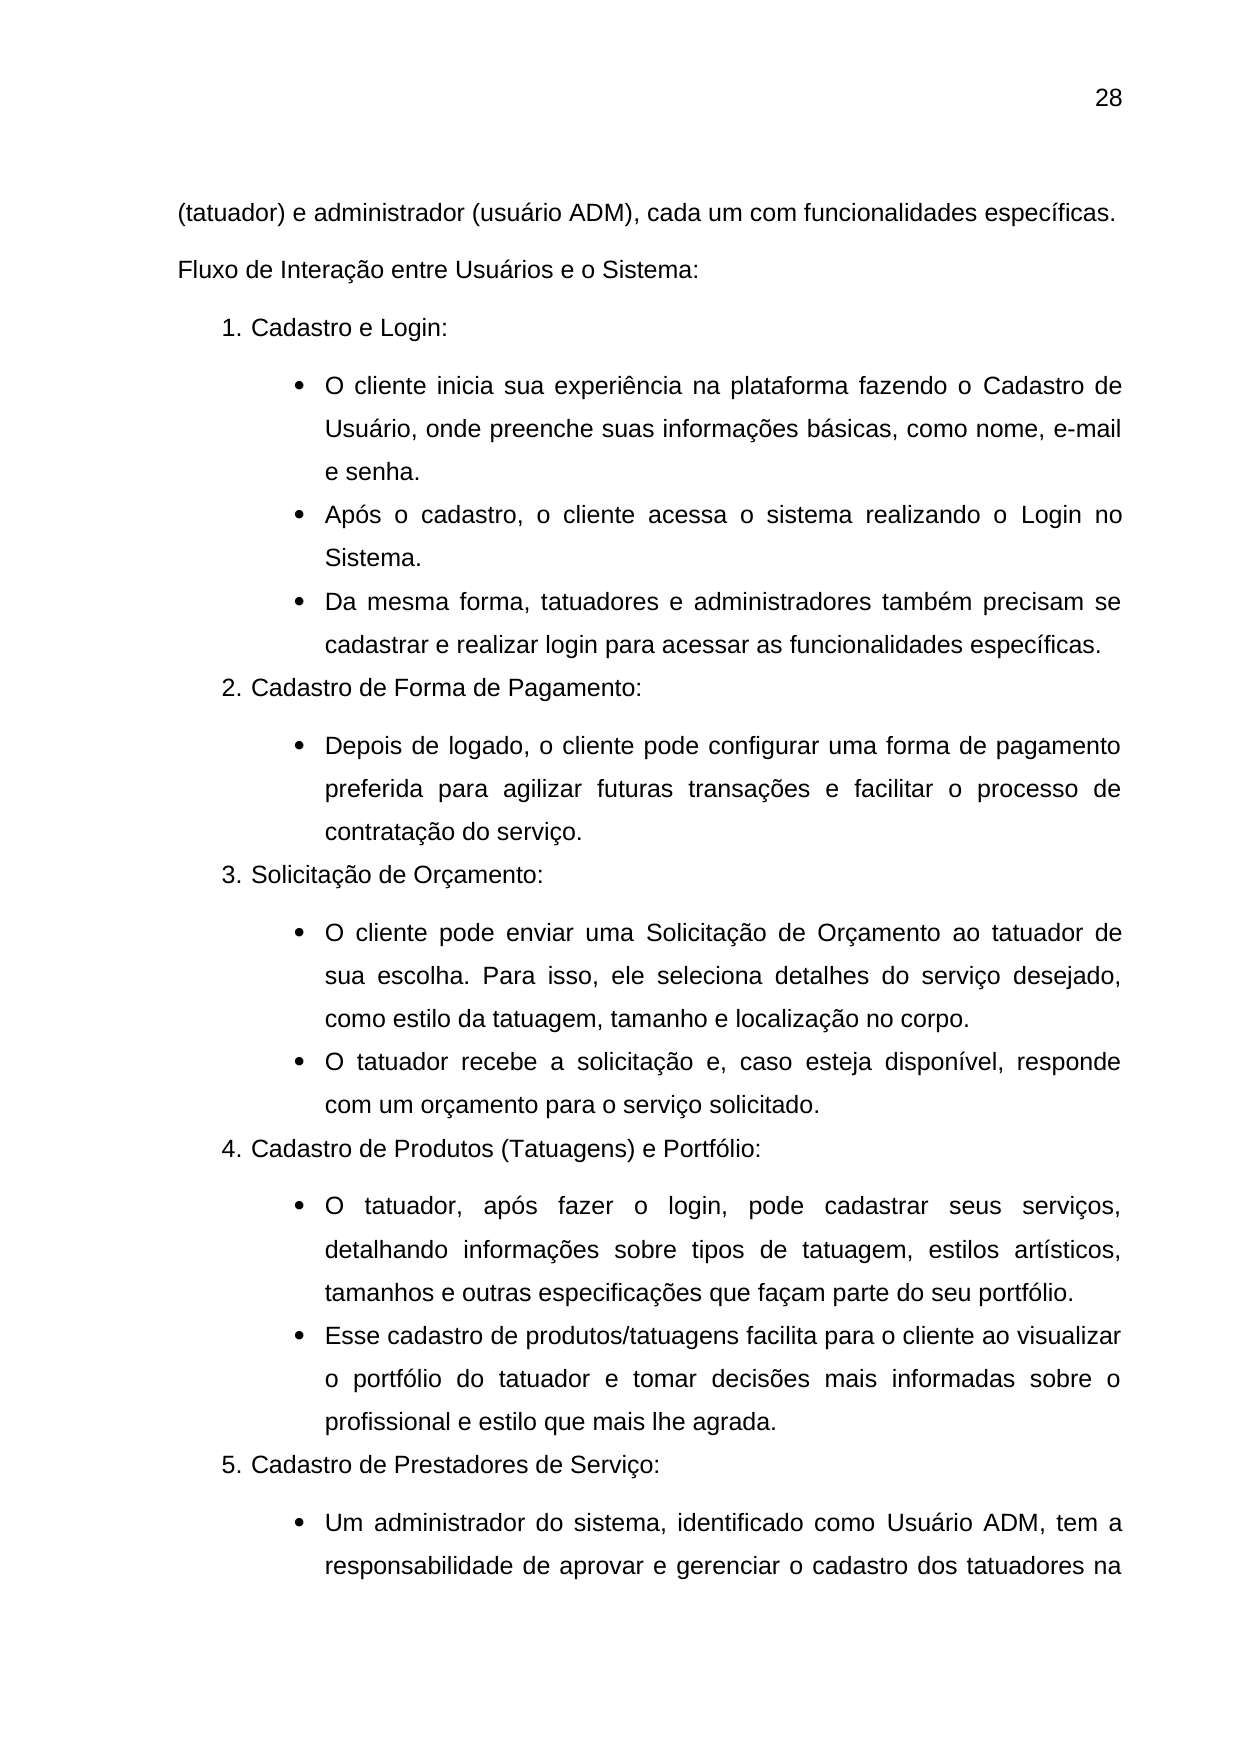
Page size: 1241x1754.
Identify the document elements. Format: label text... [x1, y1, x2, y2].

text Fluxo de Interação entre Usuários e o Sistema: [177, 255, 1122, 284]
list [295, 1508, 1122, 1580]
list Após o cadastro, o cliente acessa o sistema realizando o Login no Sistema. [295, 500, 1122, 572]
list O cliente pode enviar uma Solicitação de Orçamento ao tatuador de sua escolha. Para isso, ele seleciona detalhes do serviço desejado, como estilo da tatuagem, tamanho e localização no corpo. [295, 918, 1122, 1033]
list Cadastro de Forma de Pagamento: [221, 673, 1122, 702]
list Esse cadastro de produtos/tatuagens facilita para o cliente ao visualizar o portfólio do tatuador e tomar decisões mais informadas sobre o profissional e estilo que mais lhe agrada. [295, 1321, 1122, 1436]
list Da mesma forma, tatuadores e administradores também precisam se cadastrar e realizar login para acessar as funcionalidades específicas. [295, 587, 1122, 658]
list Solicitação de Orçamento: [221, 860, 1122, 889]
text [177, 198, 1122, 226]
list Cadastro de Produtos (Tatuagens) e Portfólio: [221, 1134, 1122, 1162]
list Depois de logado, o cliente pode configurar uma forma de pagamento preferida para agilizar futuras transações e facilitar o processo de contratação do serviço. [295, 731, 1122, 846]
list Cadastro e Login: [221, 313, 1122, 342]
list O tatuador, após fazer o login, pode cadastrar seus serviços, detalhando informações sobre tipos de tatuagem, estilos artísticos, tamanhos e outras especificações que façam parte do seu portfólio. [295, 1191, 1122, 1306]
list Cadastro de Prestadores de Serviço: [221, 1450, 1122, 1479]
list O tatuador recebe a solicitação e, caso esteja disponível, responde com um orçamento para o serviço solicitado. [295, 1047, 1122, 1119]
list O cliente inicia sua experiência na plataforma fazendo o Cadastro de Usuário, onde preenche suas informações básicas, como nome, e-mail e senha. [295, 371, 1122, 486]
